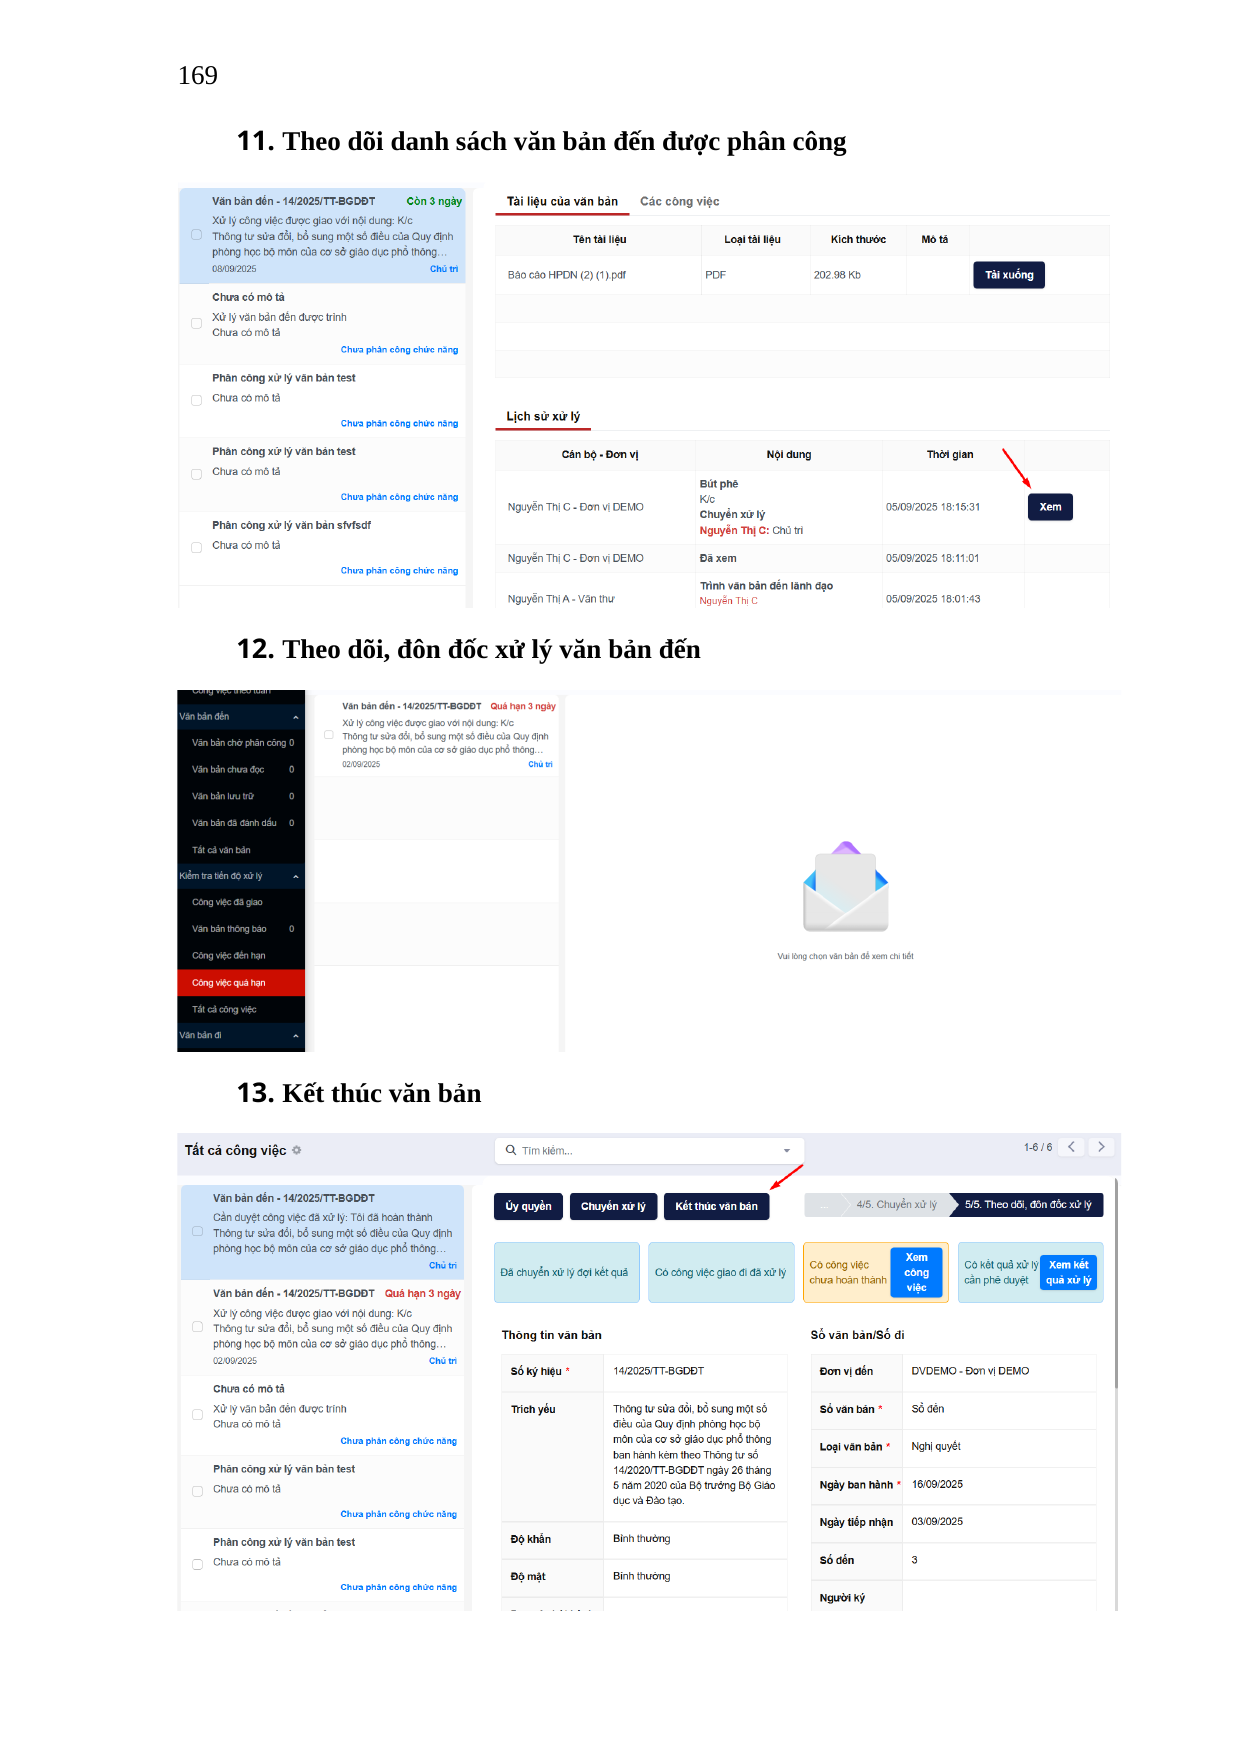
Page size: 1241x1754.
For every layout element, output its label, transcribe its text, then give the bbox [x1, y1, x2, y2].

picture [177, 690, 1122, 1052]
picture [177, 1133, 1122, 1611]
subtitle Kết thúc văn bản [177, 1073, 1122, 1110]
picture [177, 181, 1122, 608]
subtitle Theo dõi danh sách văn bản đến được phân công [177, 121, 1122, 158]
subtitle Theo dõi, đôn đốc xử lý văn bản đến [177, 629, 1122, 666]
